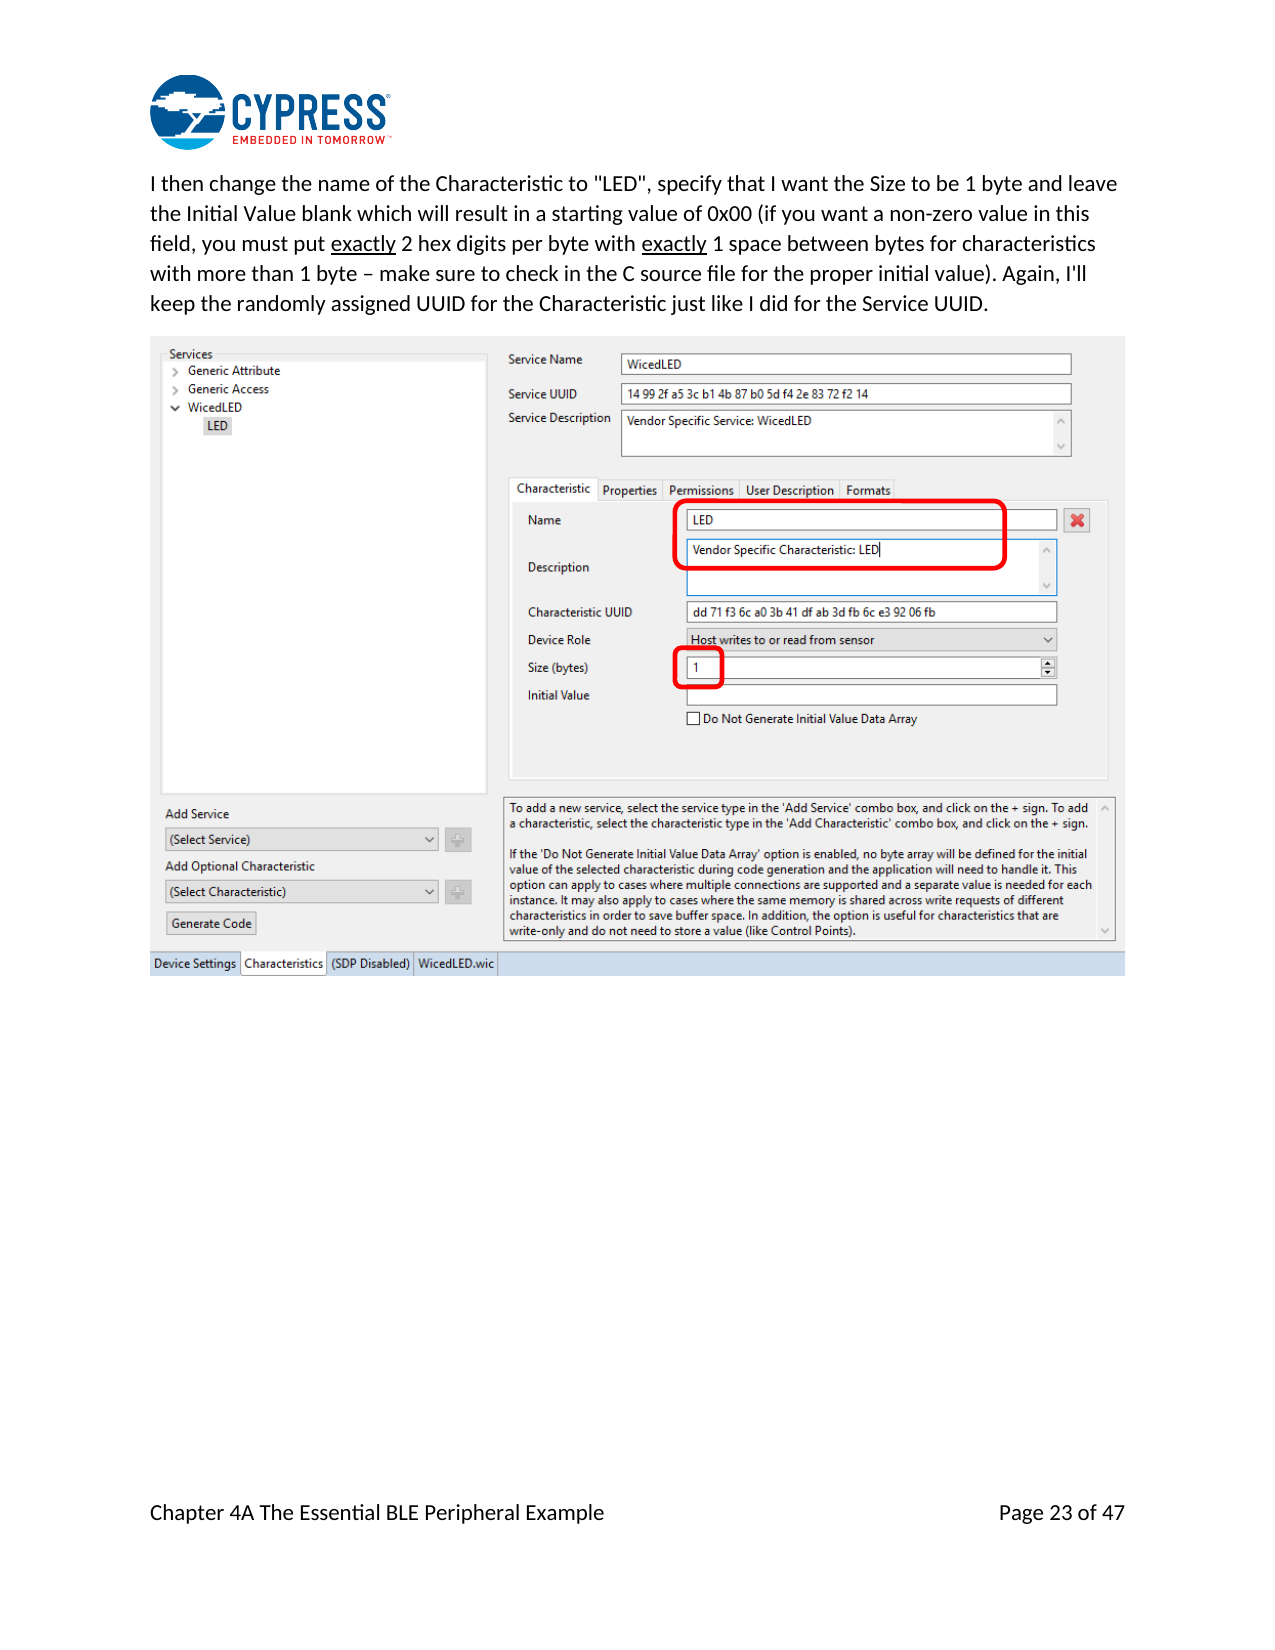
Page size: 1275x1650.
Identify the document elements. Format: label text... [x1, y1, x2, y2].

picture [150, 336, 1125, 976]
text I then change the name of the Characteristic to "LED", specify that I want the Size to be 1 byte and leave the Initial Value blank which will result in a starting value of 0x00 (if you want a non-zero value in this field, you must put exactly 2 hex digits per byte with exactly 1 space between bytes for characteristics with more than 1 byte – make sure to check in the C source file for the proper initial value). Again, I'll keep the randomly assigned UUID for the Characteristic just like I did for the Service UUID. [150, 169, 1125, 318]
picture [150, 75, 392, 150]
